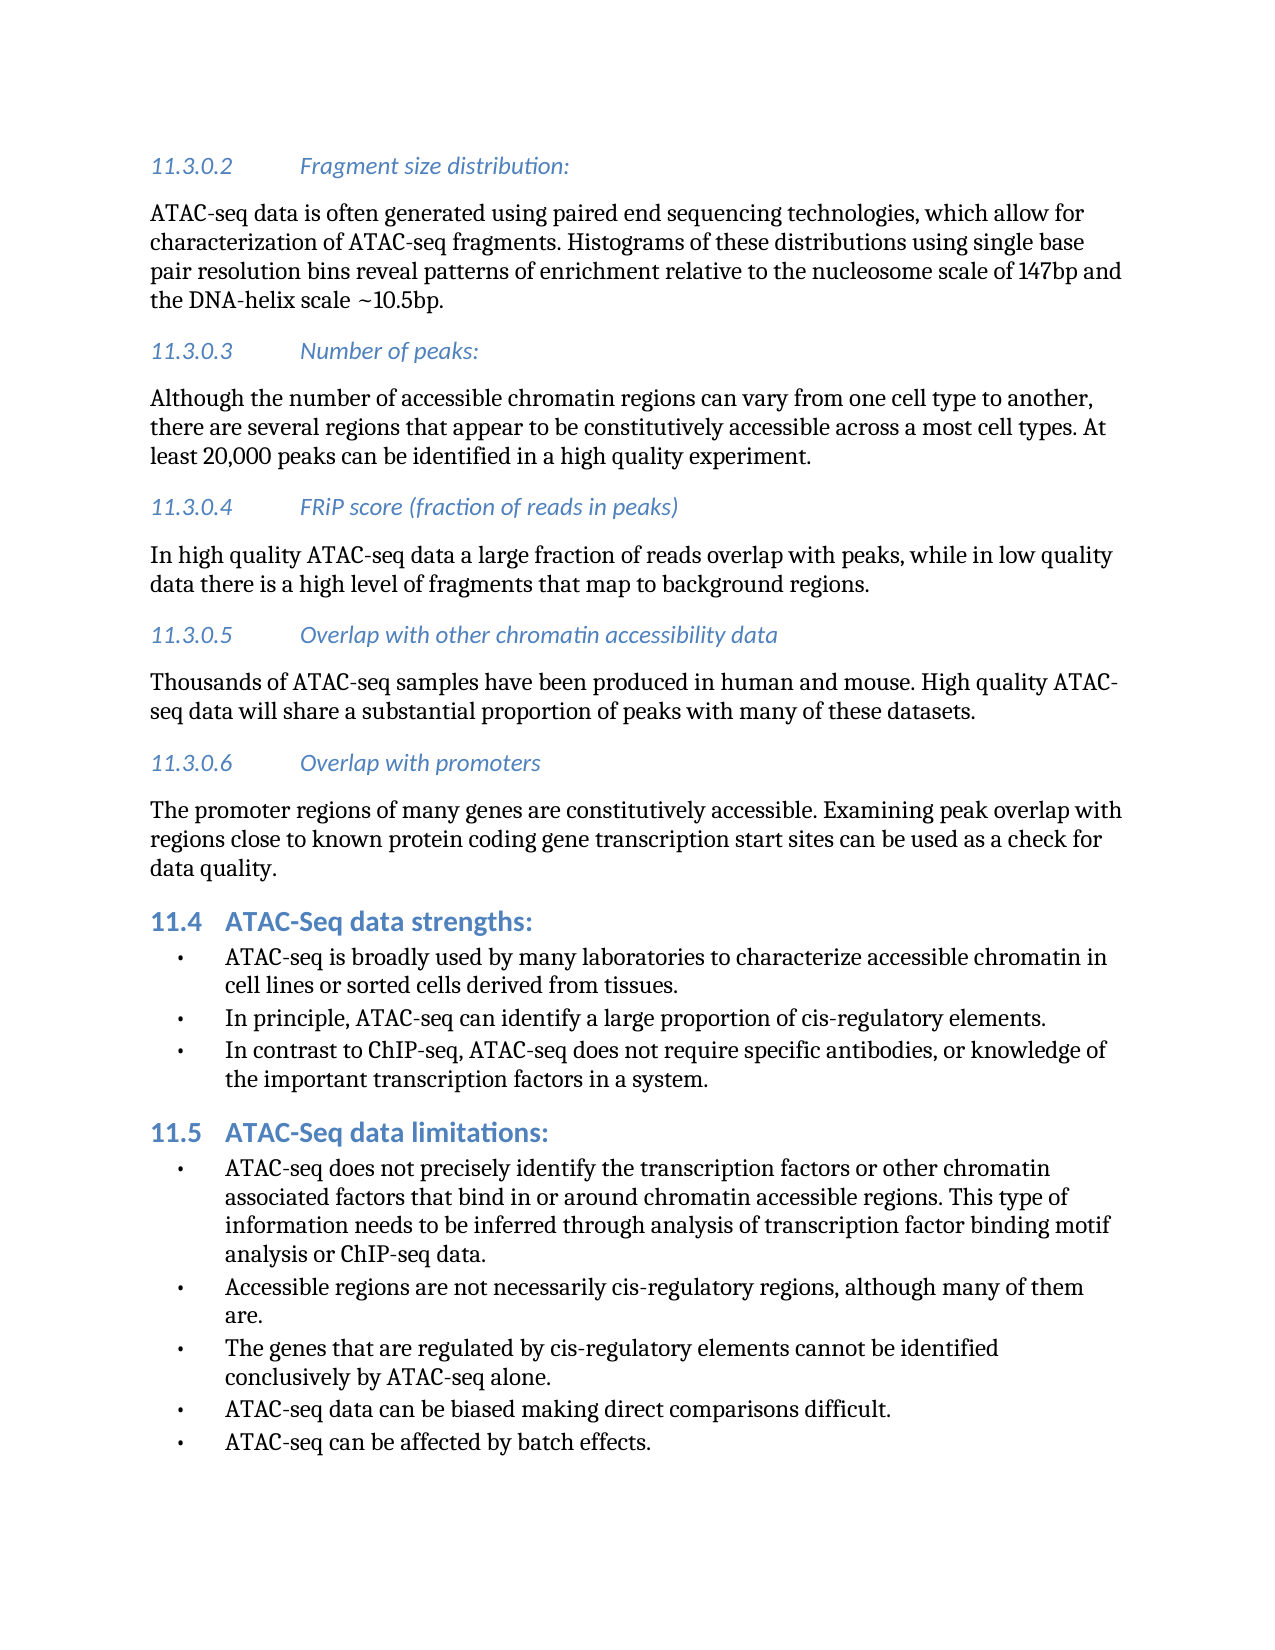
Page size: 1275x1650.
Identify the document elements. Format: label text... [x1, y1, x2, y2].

subtitle 11.3.0.6 Overlap with promoters [150, 747, 1125, 777]
list ATAC-seq does not precisely identify the transcription factors or other chromatin associated factors that bind in or around chromatin accessible regions. This type of information needs to be inferred through analysis of transcription factor binding motif analysis or ChIP-seq data. [175, 1154, 1125, 1269]
text The promoter regions of many genes are constitutively accessible. Examining peak overlap with regions close to known protein coding gene transcription start sites can be used as a check for data quality. [150, 796, 1125, 882]
subtitle 11.3.0.3 Number of peaks: [150, 335, 1125, 366]
subtitle 11.3.0.4 FRiP score (fraction of reads in peaks) [150, 491, 1125, 522]
text Although the number of accessible chromatin regions can vary from one cell type to another, there are several regions that appear to be constitutively accessible across a most cell types. At least 20,000 peaks can be identified in a high quality experiment. [150, 384, 1125, 471]
list In principle, ATAC-seq can identify a large proportion of cis-regulatory elements. [175, 1004, 1125, 1032]
list Accessible regions are not necessarily cis-regulatory regions, although many of them are. [175, 1273, 1125, 1330]
list In contrast to ChIP-seq, ATAC-seq does not require specific antibodies, or knowledge of the important transcription factors in a system. [175, 1036, 1125, 1094]
subtitle 11.4 ATAC-Seq data strengths: [150, 903, 1125, 939]
list ATAC-seq is broadly used by many laboratories to characterize accessible chromatin in cell lines or sorted cells derived from tissues. [175, 942, 1125, 1000]
list ATAC-seq data can be biased making direct comparisons difficult. [175, 1395, 1125, 1424]
subtitle 11.3.0.5 Overlap with other chromatin accessibility data [150, 619, 1125, 649]
subtitle 11.5 ATAC-Seq data limitations: [150, 1114, 1125, 1150]
list The genes that are regulated by cis-regulatory elements cannot be identified conclusively by ATAC-seq alone. [175, 1334, 1125, 1391]
text ATAC-seq data is often generated using paired end sequencing technologies, which allow for characterization of ATAC-seq fragments. Histograms of these distributions using single base pair resolution bins reveal patterns of enrichment relative to the nucleosome scale of 147bp and the DNA-helix scale ~10.5bp. [150, 199, 1125, 314]
text In high quality ATAC-seq data a large fraction of reads overlap with peaks, while in low quality data there is a high level of fragments that map to background regions. [150, 541, 1125, 598]
subtitle 11.3.0.2 Fragment size distribution: [150, 150, 1125, 181]
list ATAC-seq can be affected by batch effects. [175, 1428, 1125, 1456]
text Thousands of ATAC-seq samples have been produced in human and mouse. High quality ATAC-seq data will share a substantial proportion of peaks with many of these datasets. [150, 668, 1125, 726]
